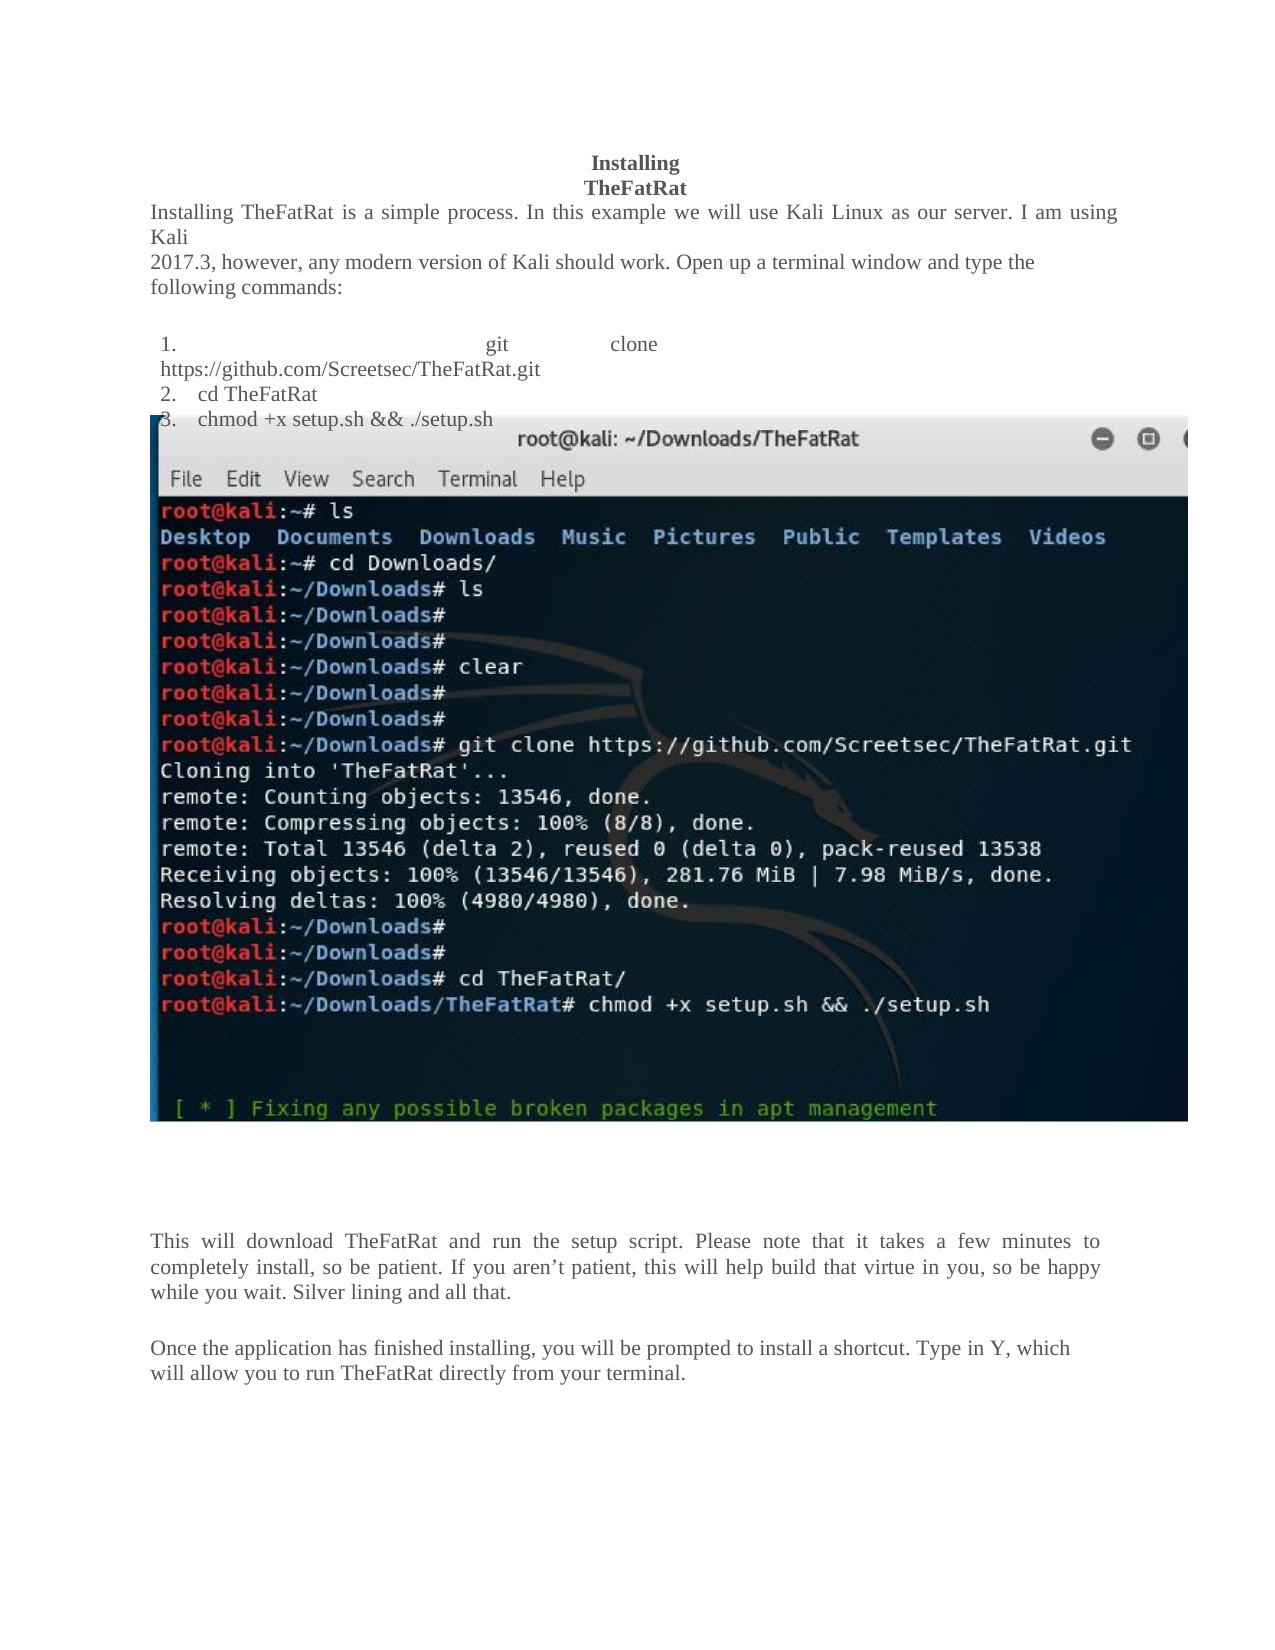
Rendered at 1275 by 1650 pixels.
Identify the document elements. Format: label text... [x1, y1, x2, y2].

text Once the application has finished installing, you will be prompted to install a shortcut. Type in Y, which will allow you to run TheFatRat directly from your terminal. [150, 1335, 1106, 1386]
picture [150, 415, 1214, 1122]
text Installing TheFatRat [537, 149, 733, 200]
text Installing TheFatRat is a simple process. In this example we will use Kali Linux as our server. I am using Kali [150, 200, 1118, 249]
text 2. cd TheFatRat [160, 381, 319, 406]
text 2017.3, however, any modern version of Kali should work. Open up a terminal window and type the following commands: [150, 250, 1123, 300]
text 1. git clone https://github.com/Screetsec/TheFatRat.git [160, 331, 657, 381]
text 3. chmod +x setup.sh && ./setup.sh [160, 406, 493, 431]
text This will download TheFatRat and run the setup script. Please note that it takes a few minutes to completely install, so be patient. If you aren’t patient, this will help build that virtue in you, so be happy while you wait. Silver lining and all that. [150, 1228, 1101, 1304]
